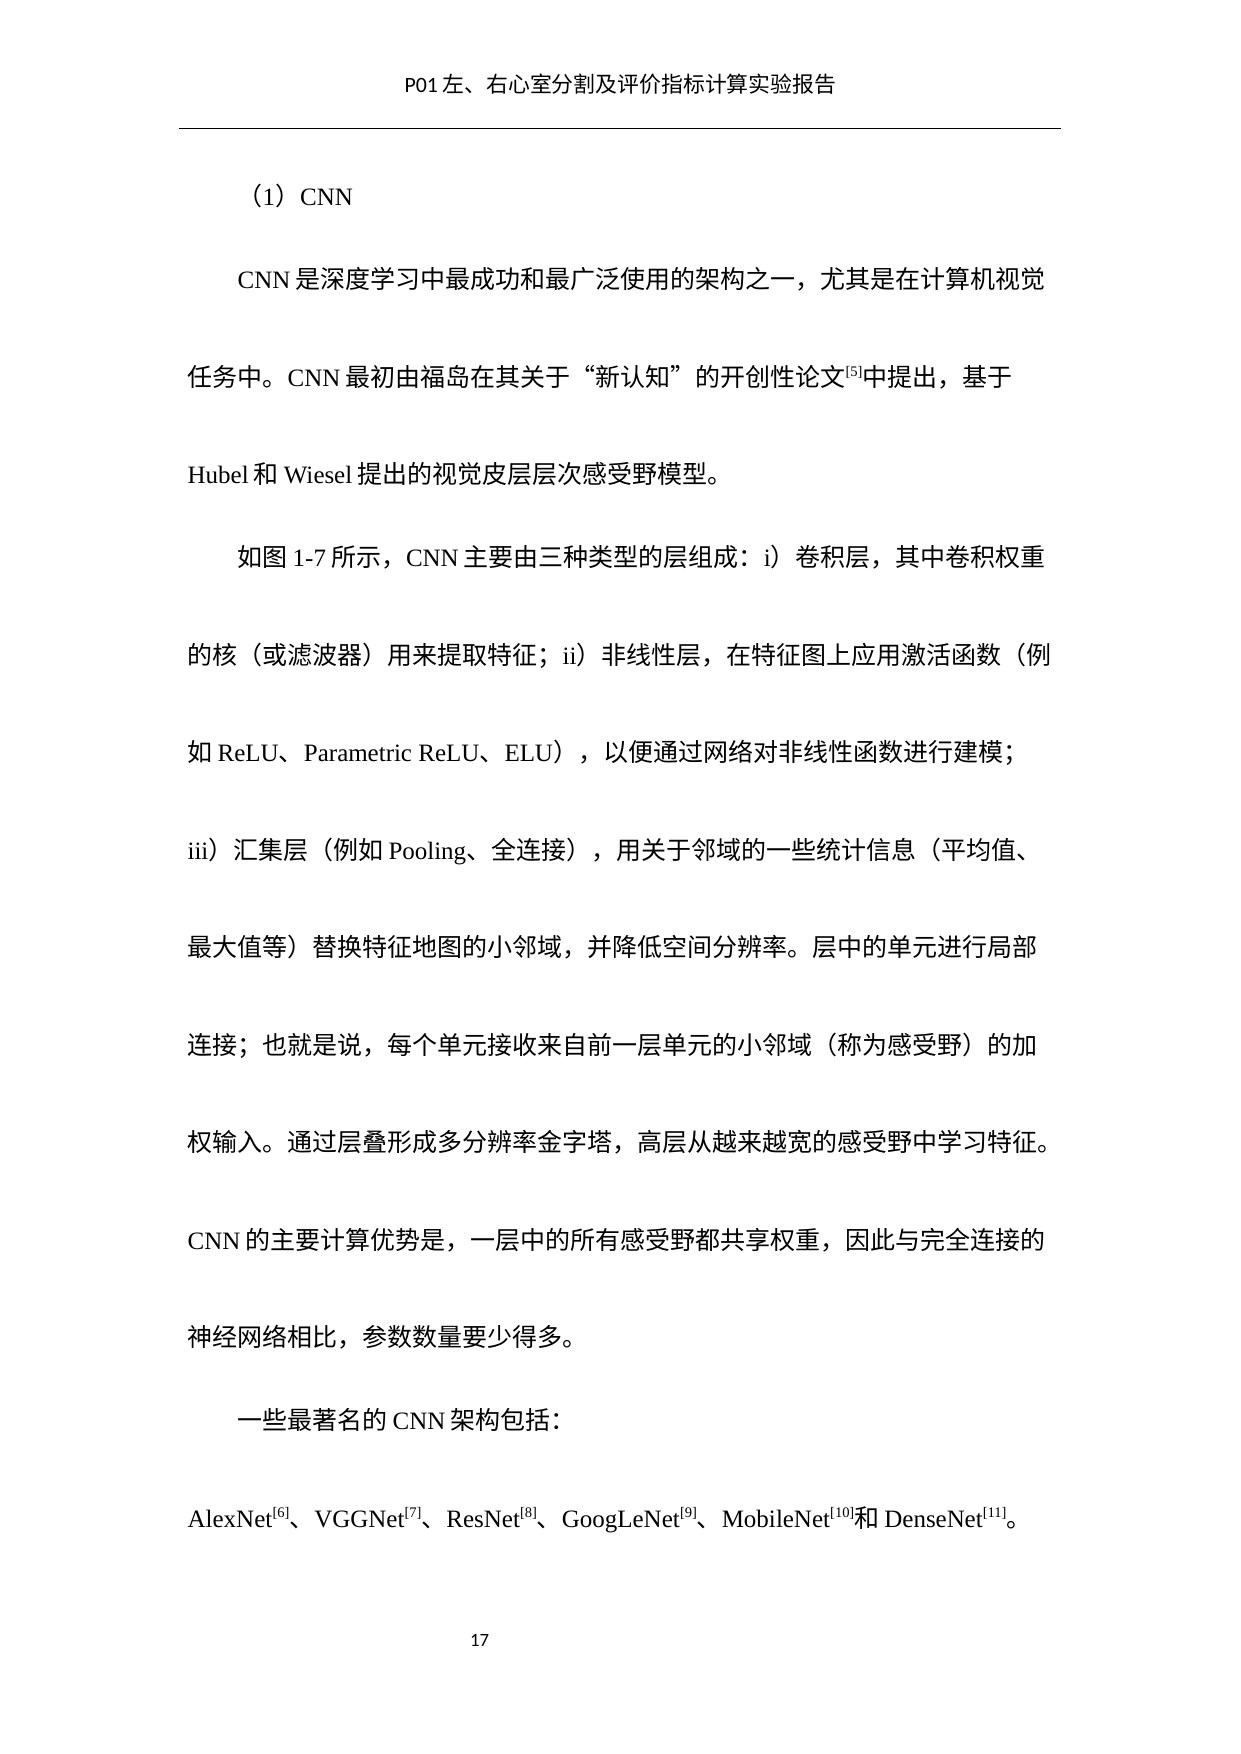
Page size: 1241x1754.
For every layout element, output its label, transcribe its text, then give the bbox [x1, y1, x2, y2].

text 如图1-7所示，CNN主要由三种类型的层组成：i）卷积层，其中卷积权重的核（或滤波器）用来提取特征；ii）非线性层，在特征图上应用激活函数（例如ReLU、Parametric ReLU、ELU），以便通过网络对非线性函数进行建模；iii）汇集层（例如Pooling、全连接），用关于邻域的一些统计信息（平均值、最大值等）替换特征地图的小邻域，并降低空间分辨率。层中的单元进行局部连接；也就是说，每个单元接收来自前一层单元的小邻域（称为感受野）的加权输入。通过层叠形成多分辨率金字塔，高层从越来越宽的感受野中学习特征。CNN的主要计算优势是，一层中的所有感受野都共享权重，因此与完全连接的神经网络相比，参数数量要少得多。 [187, 523, 1053, 1368]
text 一些最著名的CNN架构包括：AlexNet[6]、VGGNet[7]、ResNet[8]、GoogLeNet[9]、MobileNet[10]和DenseNet[11]。 [187, 1386, 1053, 1549]
text （1）CNN [187, 162, 1053, 227]
text CNN是深度学习中最成功和最广泛使用的架构之一，尤其是在计算机视觉任务中。CNN最初由福岛在其关于“新认知”的开创性论文[5]中提出，基于Hubel和Wiesel提出的视觉皮层层次感受野模型。 [187, 245, 1053, 505]
